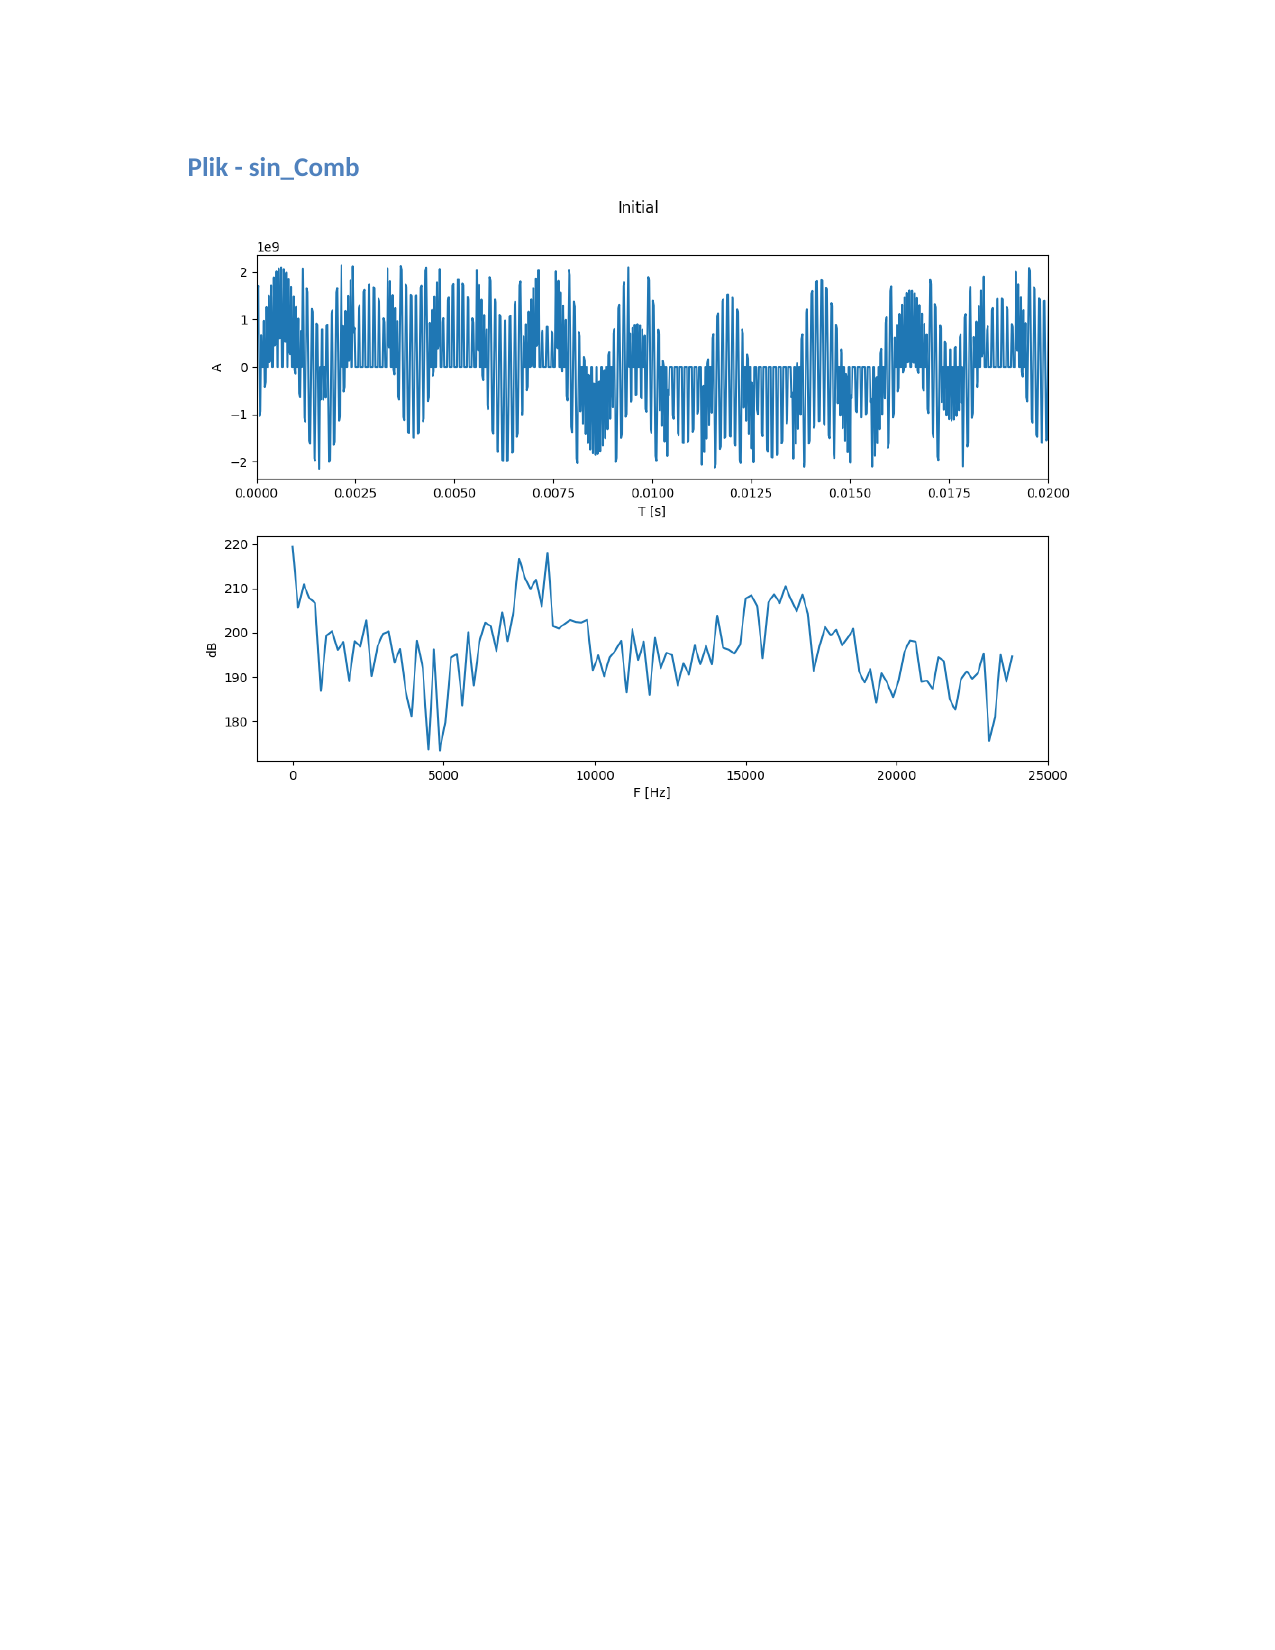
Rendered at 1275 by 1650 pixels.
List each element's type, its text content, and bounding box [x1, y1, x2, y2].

subtitle Plik - sin_Comb [187, 150, 1087, 183]
picture [187, 187, 1088, 818]
